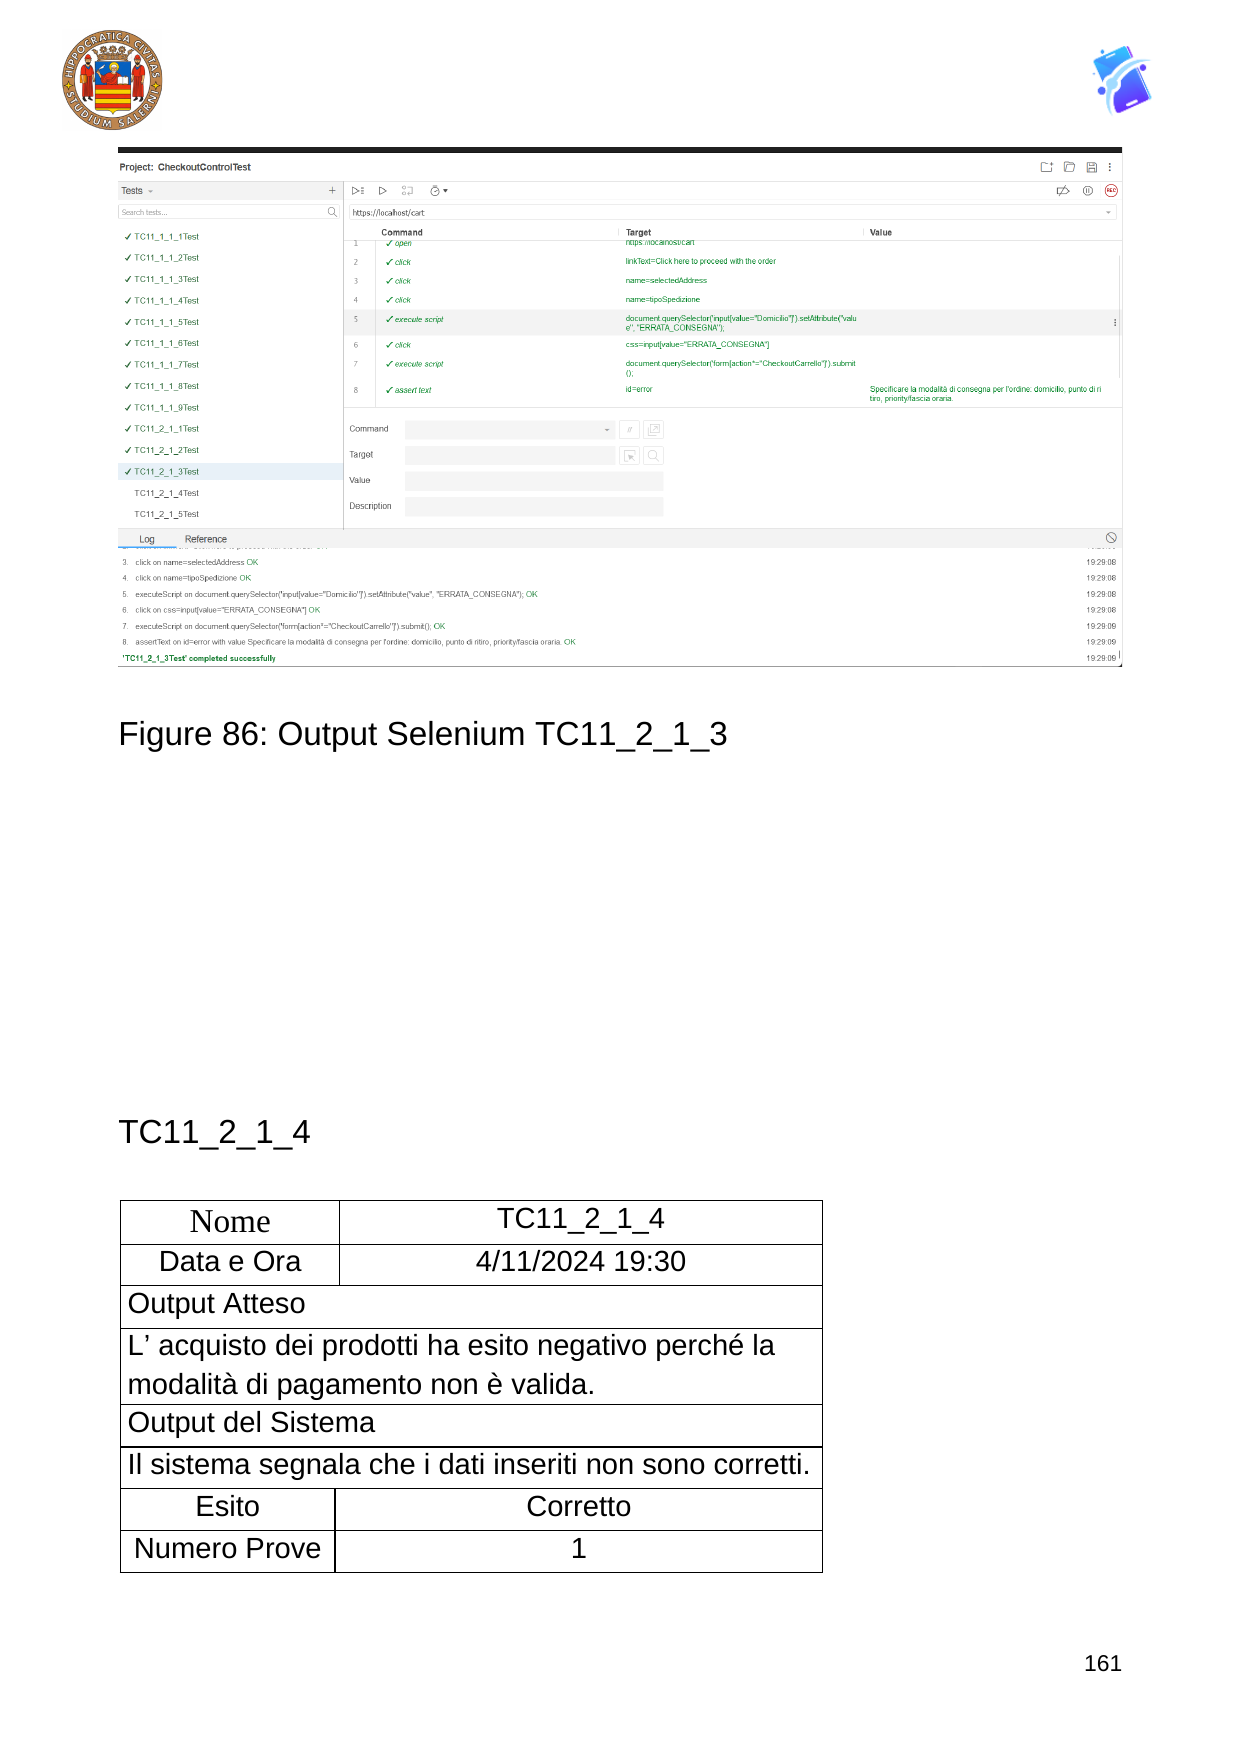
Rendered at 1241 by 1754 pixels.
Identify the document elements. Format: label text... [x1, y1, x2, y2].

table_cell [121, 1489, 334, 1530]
picture [118, 25, 1178, 667]
text TC11_2_1_4 [118, 1112, 1122, 1150]
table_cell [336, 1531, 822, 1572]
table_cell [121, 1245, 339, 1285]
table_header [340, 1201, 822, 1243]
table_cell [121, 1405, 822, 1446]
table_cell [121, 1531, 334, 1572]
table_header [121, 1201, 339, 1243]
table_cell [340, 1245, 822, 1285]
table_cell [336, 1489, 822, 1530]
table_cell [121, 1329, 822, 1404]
picture [61, 29, 163, 131]
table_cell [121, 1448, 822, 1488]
text Figure 86: Output Selenium TC11_2_1_3 [118, 714, 1122, 753]
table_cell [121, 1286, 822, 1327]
